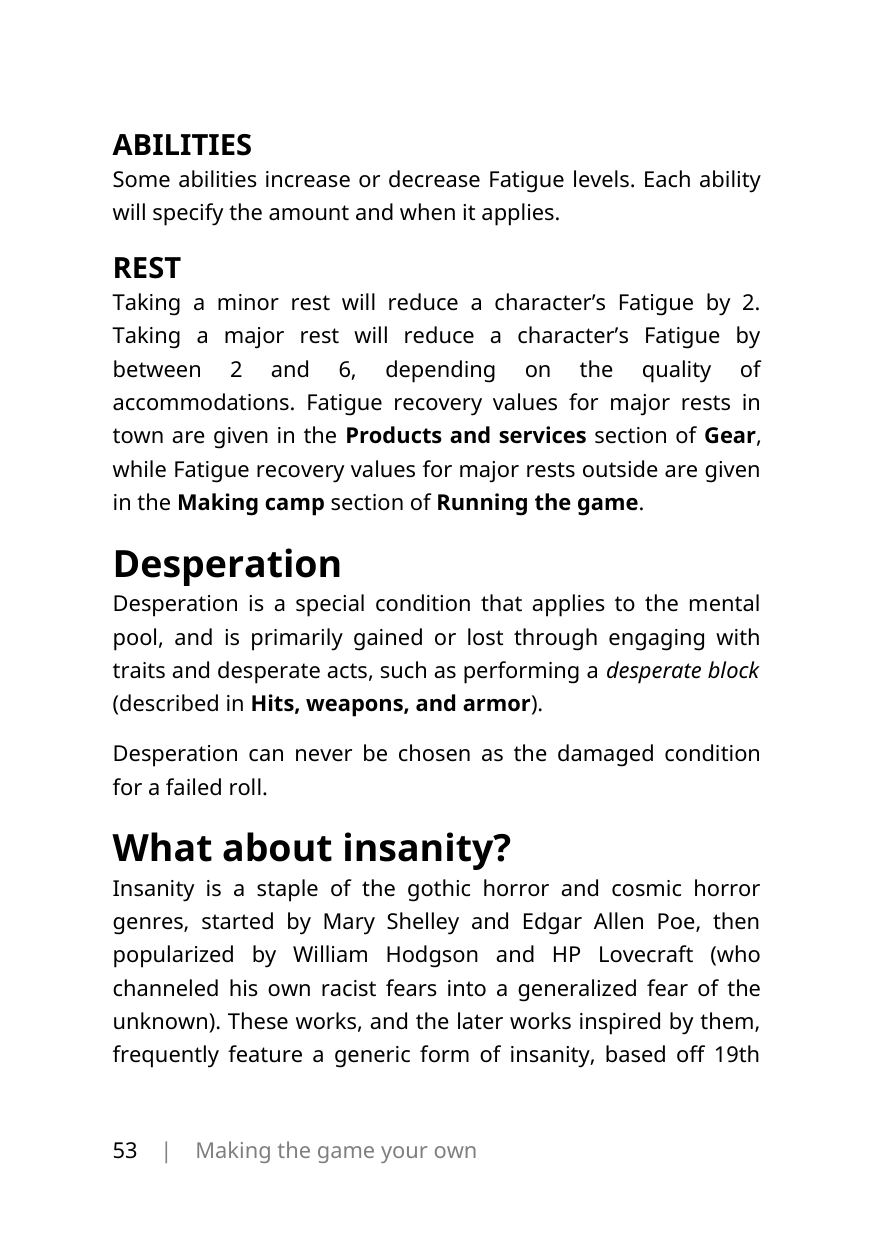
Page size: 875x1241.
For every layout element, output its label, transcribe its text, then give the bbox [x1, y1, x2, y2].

subtitle What about insanity? [112, 821, 762, 872]
text Desperation can never be chosen as the damaged condition for a failed roll. [112, 738, 762, 801]
subtitle Abilities [112, 124, 762, 164]
subtitle Desperation [112, 537, 762, 588]
subtitle Rest [112, 247, 762, 287]
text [112, 872, 762, 1069]
text Taking a minor rest will reduce a character’s Fatigue by 2. Taking a major rest will reduce a character’s Fatigue by between 2 and 6, depending on the quality of accommodations. Fatigue recovery values for major rests in town are given in the Products and services section of Gear, while Fatigue recovery values for major rests outside are given in the Making camp section of Running the game. [112, 287, 762, 517]
text Some abilities increase or decrease Fatigue levels. Each ability will specify the amount and when it applies. [112, 164, 762, 227]
text Desperation is a special condition that applies to the mental pool, and is primarily gained or lost through engaging with traits and desperate acts, such as performing a desperate block (described in Hits, weapons, and armor). [112, 588, 762, 718]
